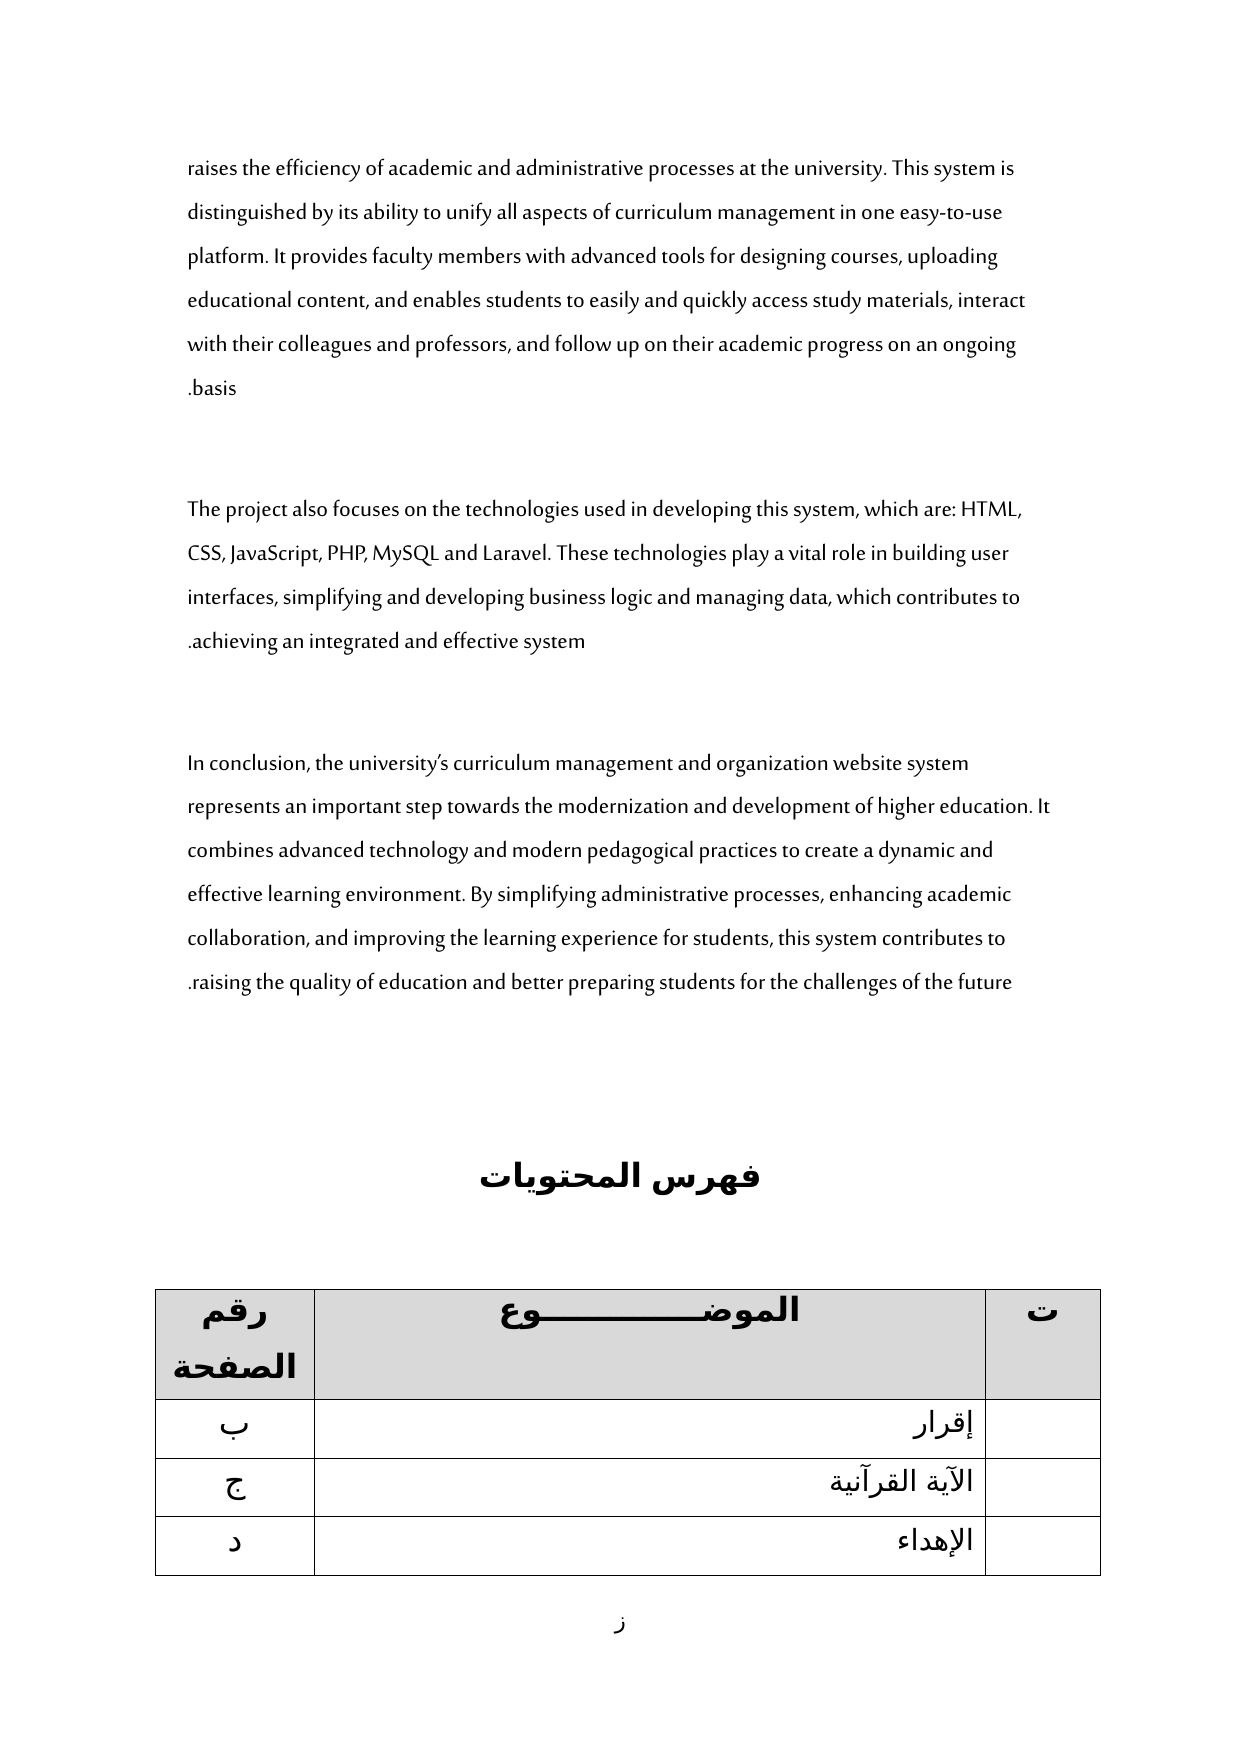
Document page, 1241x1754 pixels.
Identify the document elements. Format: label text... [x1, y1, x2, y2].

table_cell [986, 1517, 1100, 1575]
table_cell د [156, 1517, 314, 1575]
table_cell الآية القرآنية [315, 1459, 985, 1516]
text The project also focuses on the technologies used in developing this system, which are: HTML, CSS, JavaScript, PHP, MySQL and Laravel. These technologies play a vital role in building user interfaces, simplifying and developing business logic and managing data, which contributes to achieving an integrated and effective system. [187, 491, 1053, 664]
text In conclusion, the university’s curriculum management and organization website system represents an important step towards the modernization and development of higher education. It combines advanced technology and modern pedagogical practices to create a dynamic and effective learning environment. By simplifying administrative processes, enhancing academic collaboration, and improving the learning experience for students, this system contributes to raising the quality of education and better preparing students for the challenges of the future. [187, 744, 1053, 1005]
table_header ت [986, 1290, 1100, 1399]
table_cell [986, 1459, 1100, 1516]
text فهرس المحتويات [187, 1157, 1053, 1195]
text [187, 150, 1053, 411]
table_header رقم الصفحة [156, 1290, 314, 1399]
table_cell الإهداء [315, 1517, 985, 1575]
table_cell ب [156, 1400, 314, 1457]
table_header الموضــــــــــــــوع [315, 1290, 985, 1399]
table_cell [986, 1400, 1100, 1457]
table_cell ج [156, 1459, 314, 1516]
table_cell إقرار [315, 1400, 985, 1457]
